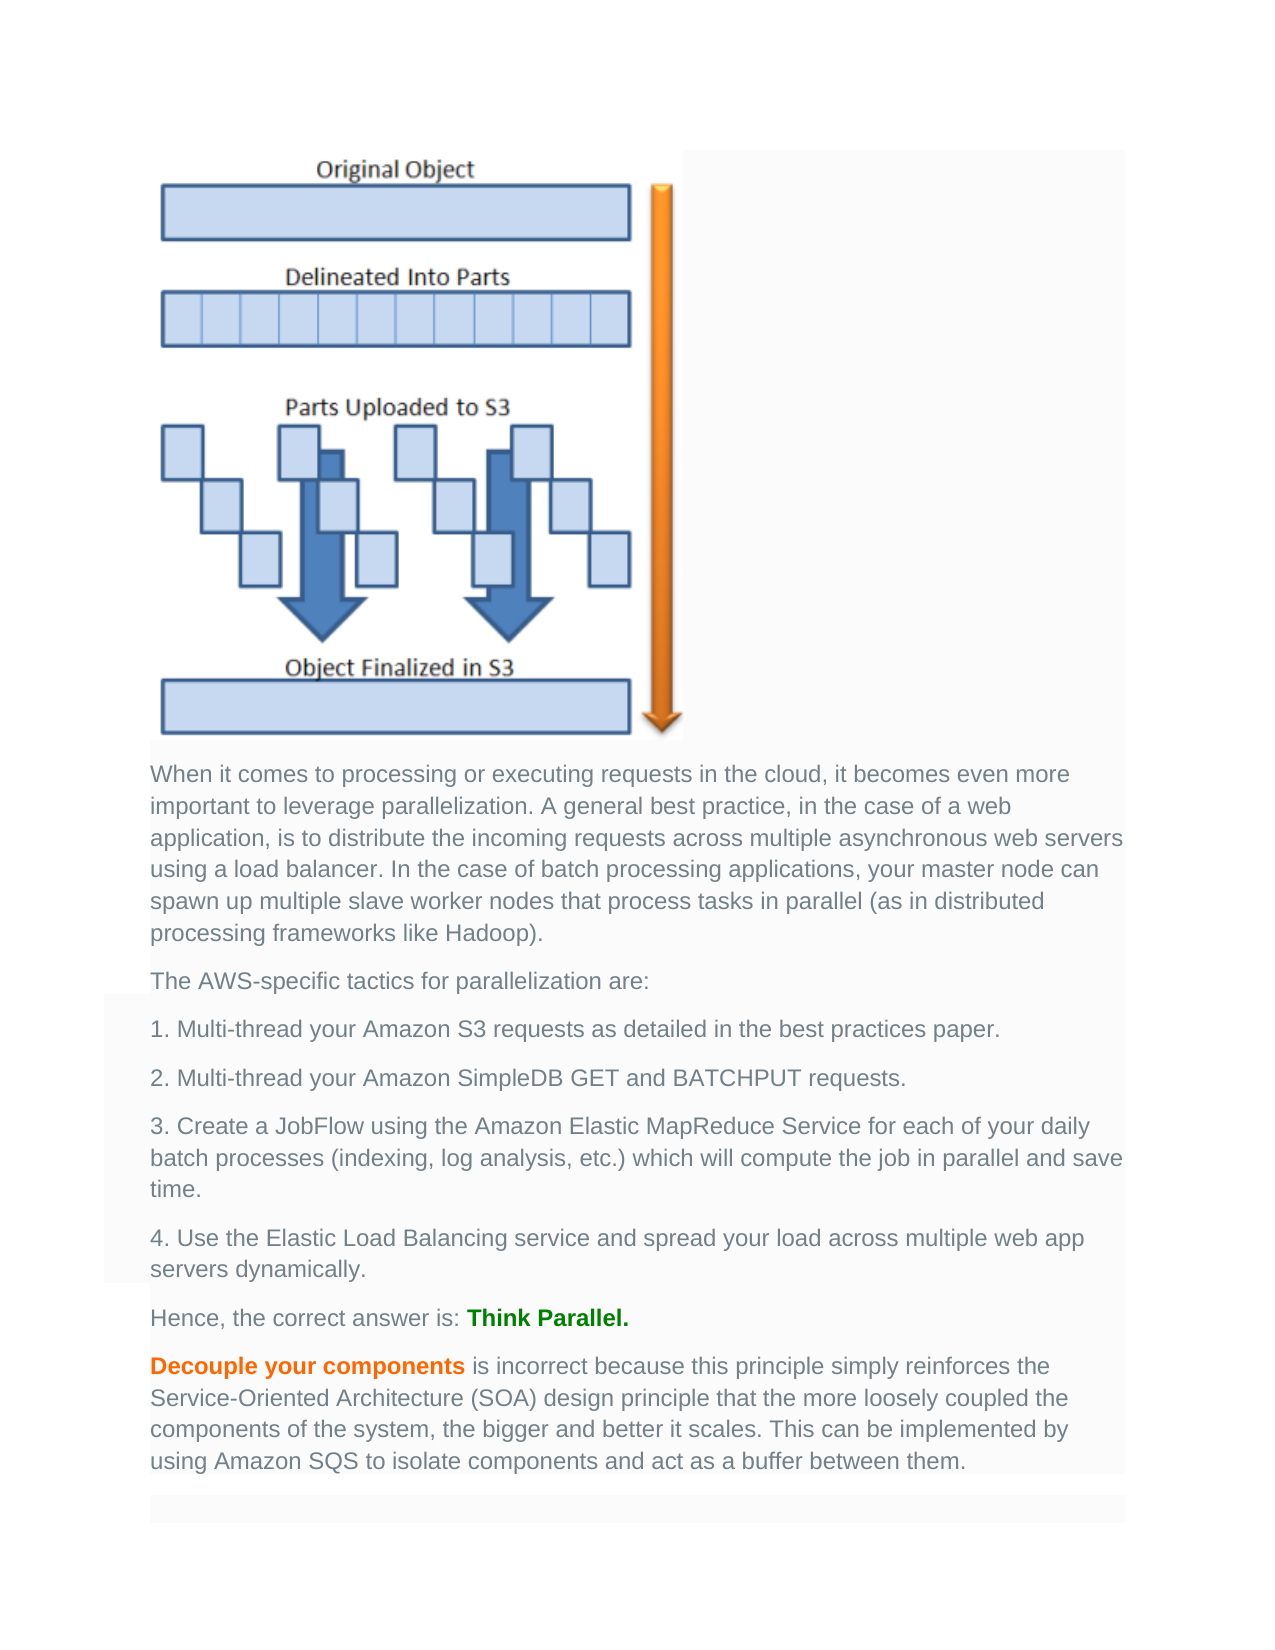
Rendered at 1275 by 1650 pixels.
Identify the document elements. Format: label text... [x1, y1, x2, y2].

text Decouple your components is incorrect because this principle simply reinforces the Service-Oriented Architecture (SOA) design principle that the more loosely coupled the components of the system, the bigger and better it scales. This can be implemented by using Amazon SQS to isolate components and act as a buffer between them. [150, 1352, 1125, 1474]
text 2. Multi-thread your Amazon SimpleDB GET and BATCHPUT requests. [104, 1063, 1125, 1091]
text 4. Use the Elastic Load Balancing service and spread your load across multiple web app servers dynamically. [104, 1223, 1125, 1283]
text Hence, the correct answer is: Think Parallel. [150, 1303, 1125, 1331]
picture [150, 150, 684, 740]
text 3. Create a JobFlow using the Amazon Elastic MapReduce Service for each of your daily batch processes (indexing, log analysis, etc.) which will compute the job in parallel and save time. [104, 1112, 1125, 1203]
text 1. Multi-thread your Amazon S3 requests as detailed in the best practices paper. [104, 1015, 1125, 1043]
text The AWS-specific tactics for parallelization are: [150, 967, 1125, 994]
text When it comes to processing or executing requests in the cloud, it becomes even more important to leverage parallelization. A general best practice, in the case of a web application, is to distribute the incoming requests across multiple asynchronous web servers using a load balancer. In the case of batch processing applications, your master node can spawn up multiple slave worker nodes that process tasks in parallel (as in distributed processing frameworks like Hadoop). [150, 760, 1125, 946]
